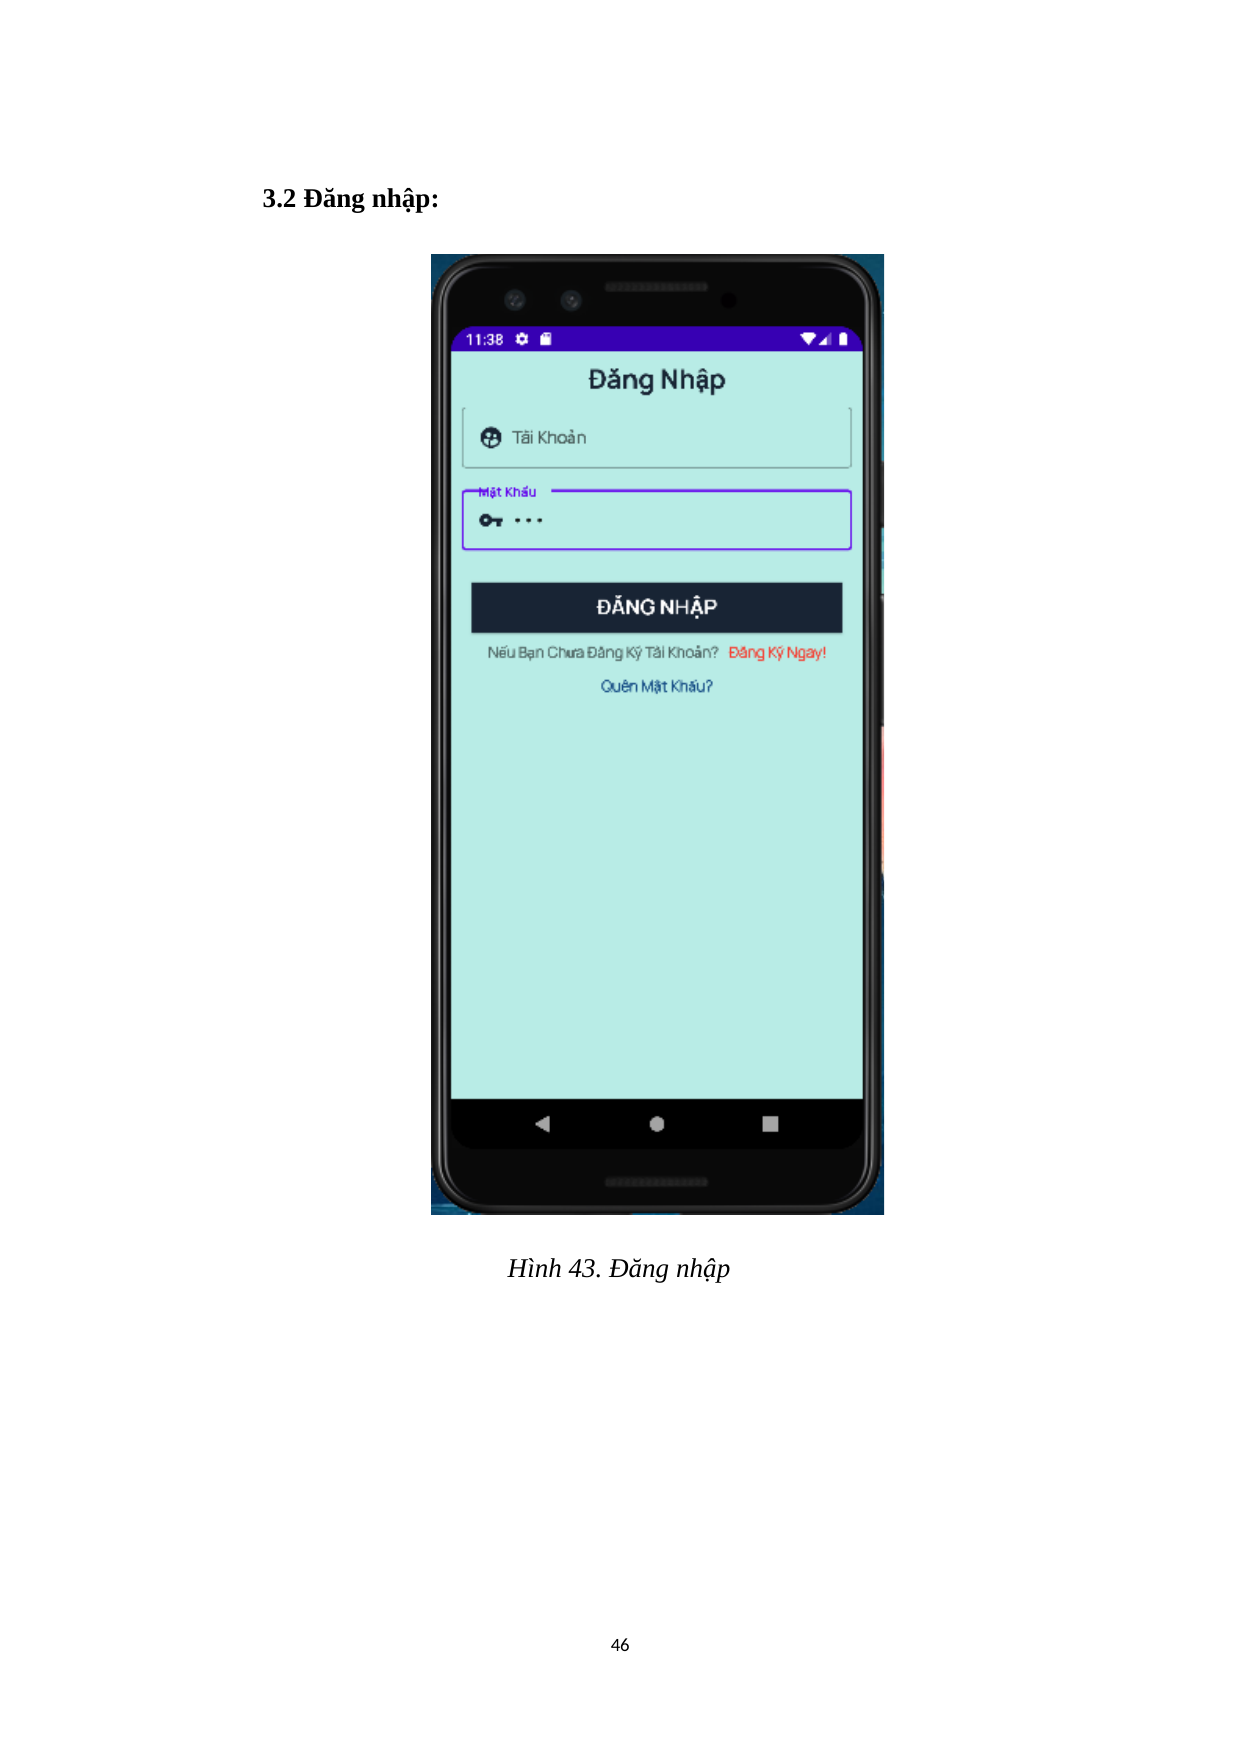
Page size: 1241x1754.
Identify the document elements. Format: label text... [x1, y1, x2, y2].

text Hình 43. Đăng nhập [187, 1252, 1053, 1283]
picture [431, 254, 885, 1215]
list Đăng nhập: [262, 183, 1053, 214]
